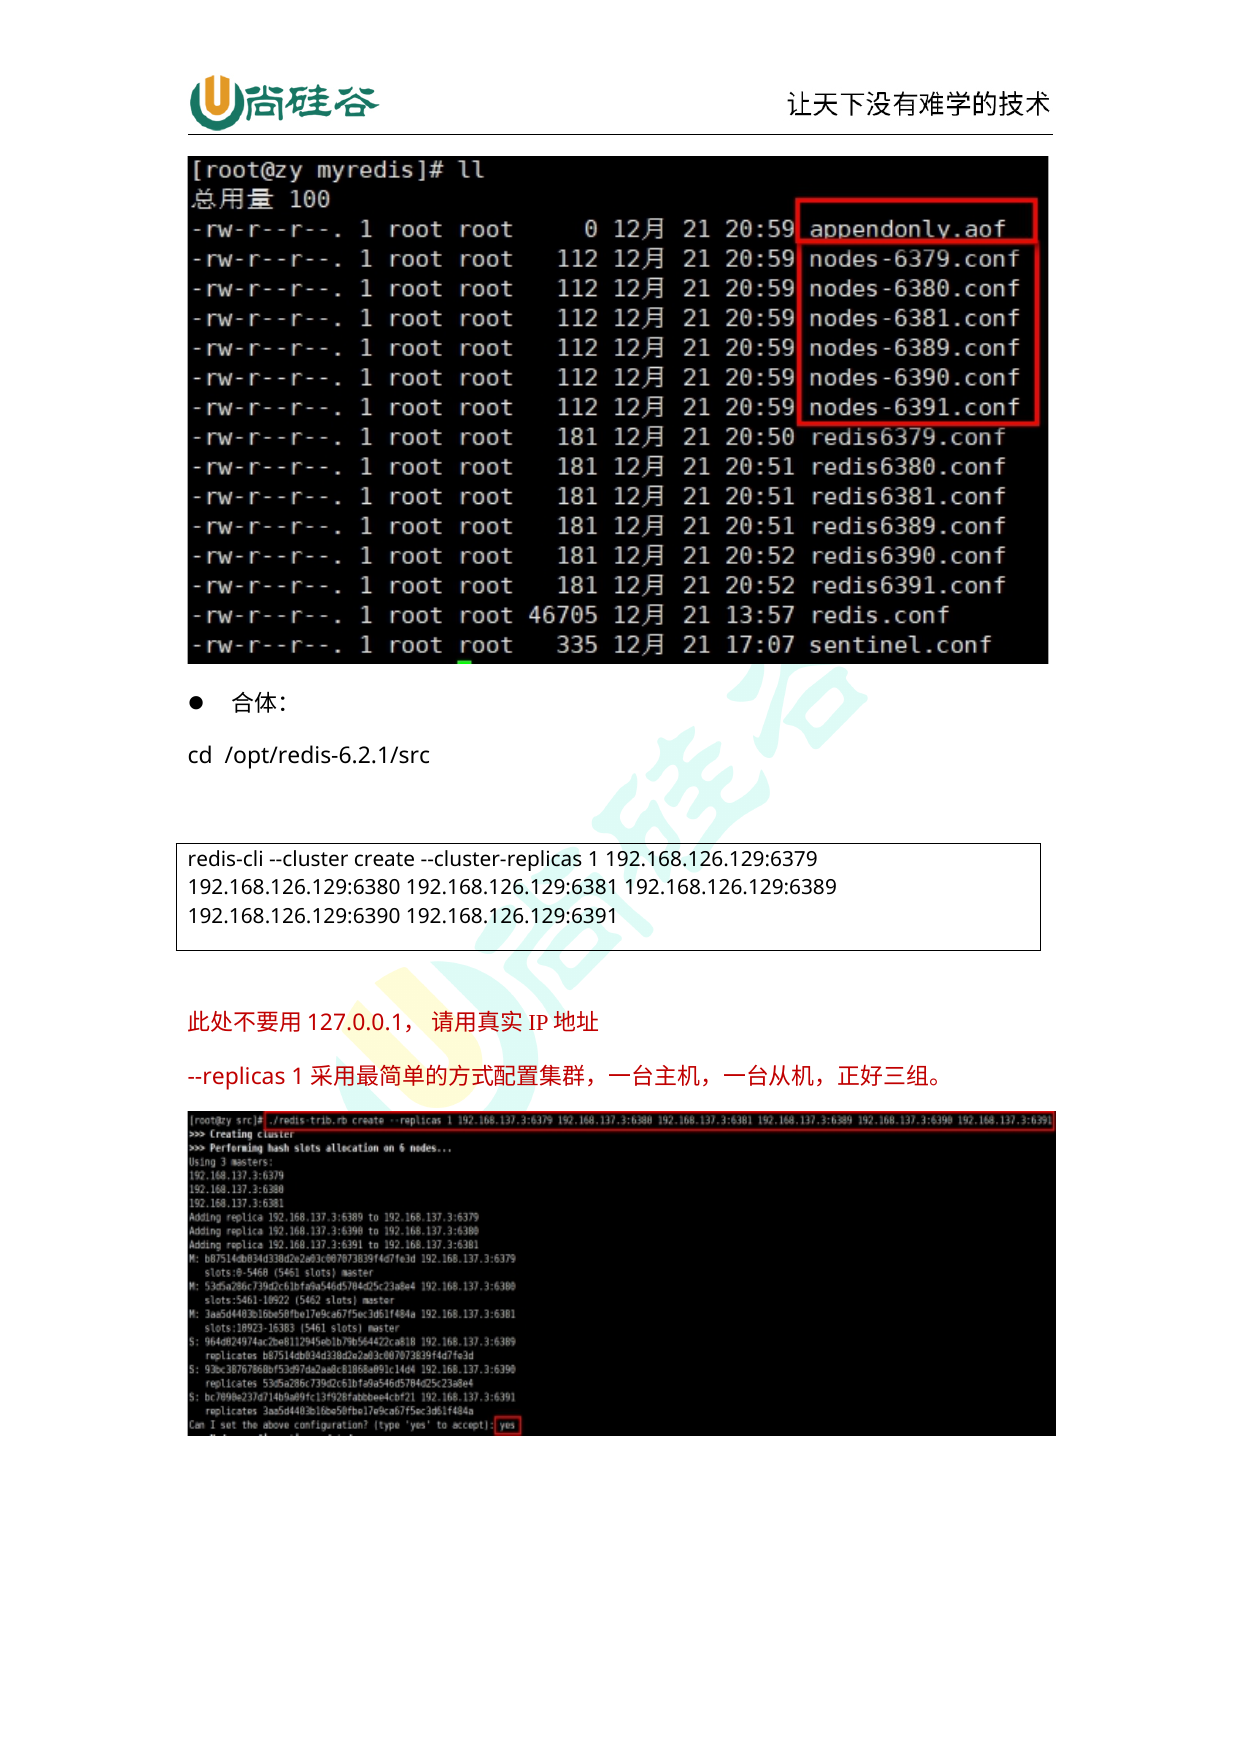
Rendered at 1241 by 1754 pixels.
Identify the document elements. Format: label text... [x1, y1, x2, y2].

picture [187, 156, 1049, 664]
picture [187, 1111, 1056, 1436]
table_header redis-cli --cluster create --cluster-replicas 1 192.168.126.129:6379 192.168.126.129:6380 192.168.126.129:6381 192.168.126.129:6389 192.168.126.129:6390 192.168.126.129:6391 [177, 844, 1040, 950]
picture [187, 73, 1053, 132]
text --replicas 1 采用最简单的方式配置集群，一台主机，一台从机，正好三组。 [187, 1057, 1053, 1091]
list 合体： [187, 685, 1053, 718]
text 此处不要用127.0.0.1， 请用真实IP地址 [187, 1003, 1053, 1037]
text cd /opt/redis-6.2.1/src [187, 739, 1053, 770]
